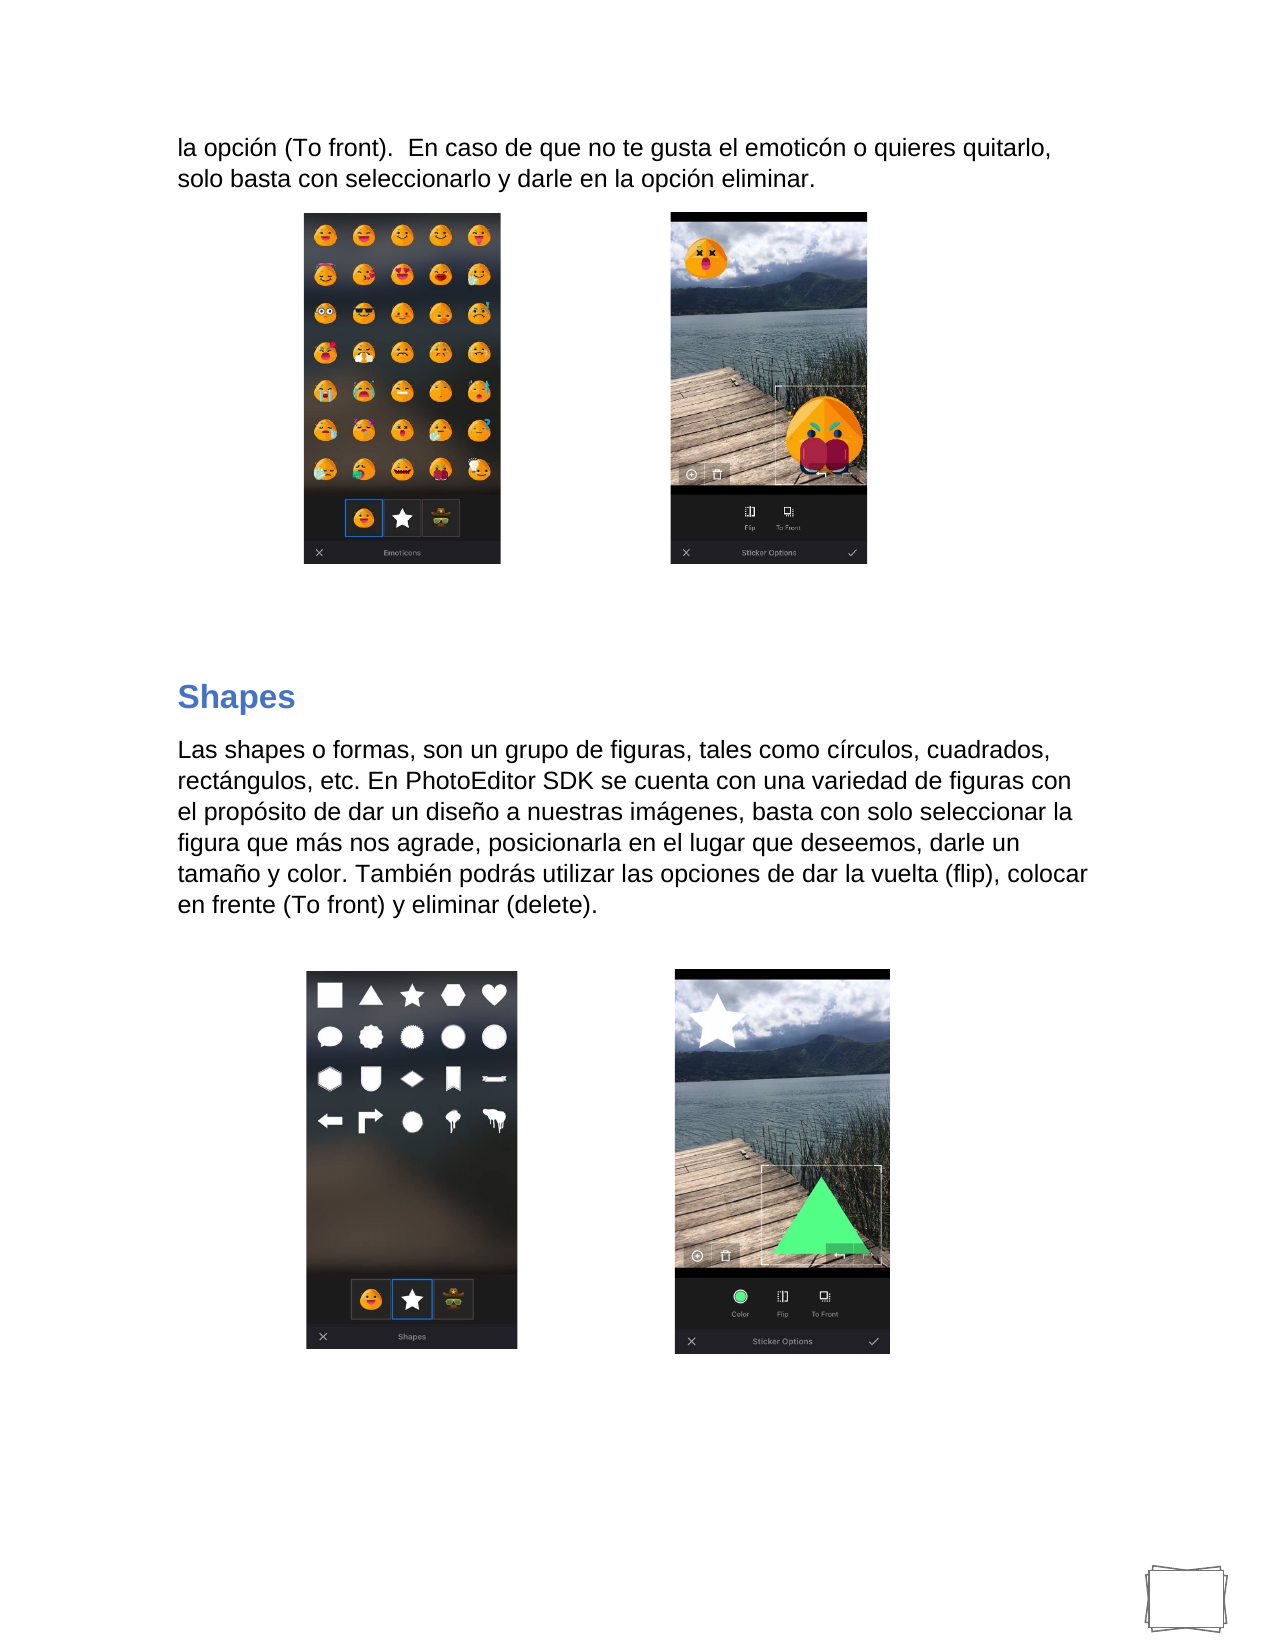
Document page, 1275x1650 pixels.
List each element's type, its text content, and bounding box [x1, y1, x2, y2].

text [177, 133, 1098, 193]
text Las shapes o formas, son un grupo de figuras, tales como círculos, cuadrados, rectángulos, etc. En PhotoEditor SDK se cuenta con una variedad de figuras con el propósito de dar un diseño a nuestras imágenes, basta con solo seleccionar la figura que más nos agrade, posicionarla en el lugar que deseemos, darle un tamaño y color. También podrás utilizar las opciones de dar la vuelta (flip), colocar en frente (To front) y eliminar (delete). [177, 735, 1098, 919]
picture [303, 213, 501, 564]
picture [670, 212, 868, 564]
picture [306, 971, 518, 1349]
picture [674, 969, 890, 1354]
text Shapes [177, 677, 1098, 715]
